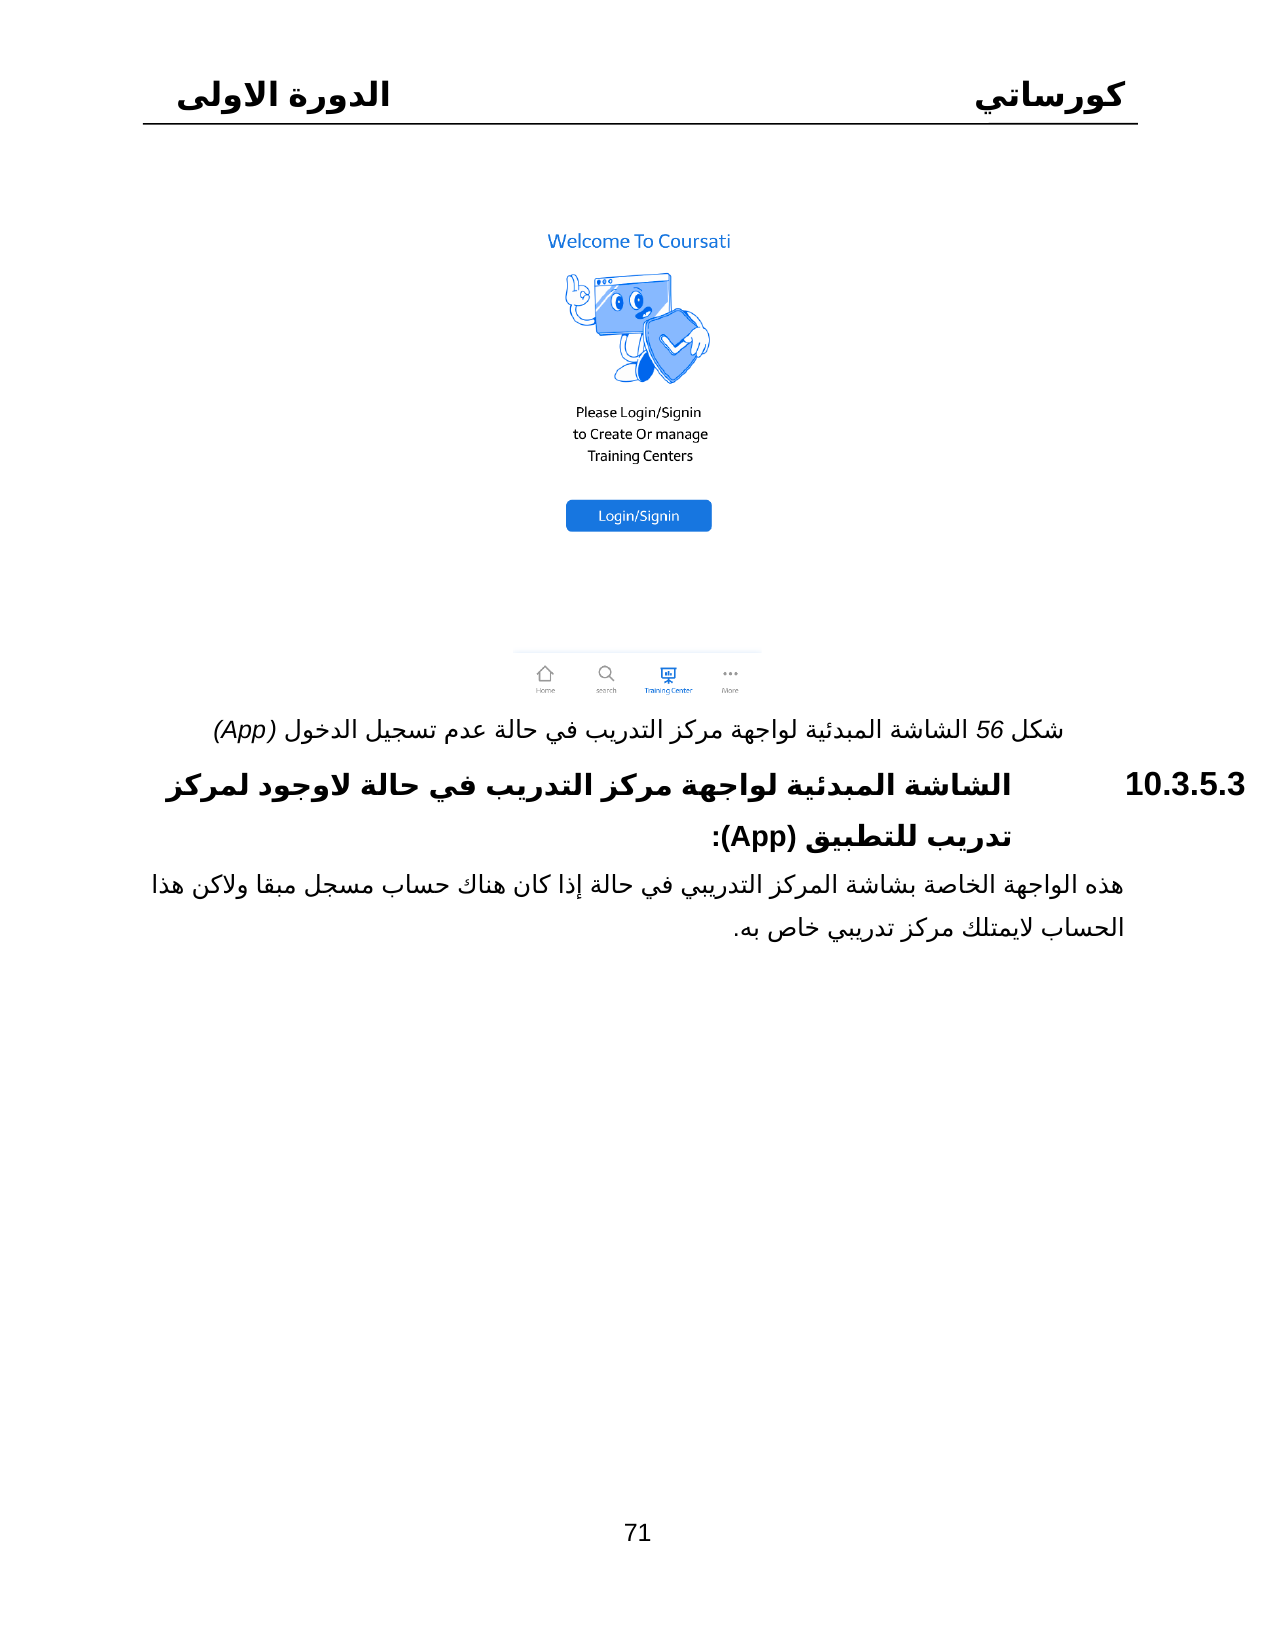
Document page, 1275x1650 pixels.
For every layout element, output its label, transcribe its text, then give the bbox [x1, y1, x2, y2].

subtitle الشاشة المبدئية لواجهة مركز التدريب في حالة لاوجود لمركز تدريب للتطبيق (App): [150, 764, 1125, 853]
text شكل 56 الشاشة المبدئية لواجهة مركز التدريب في حالة عدم تسجيل الدخول (App) [150, 715, 1125, 743]
picture [513, 162, 762, 701]
text هذه الواجهة الخاصة بشاشة المركز التدريبي في حالة إذا كان هناك حساب مسجل مبقا ولاكن هذا الحساب لايمتلك مركز تدريبي خاص به. [150, 870, 1125, 942]
